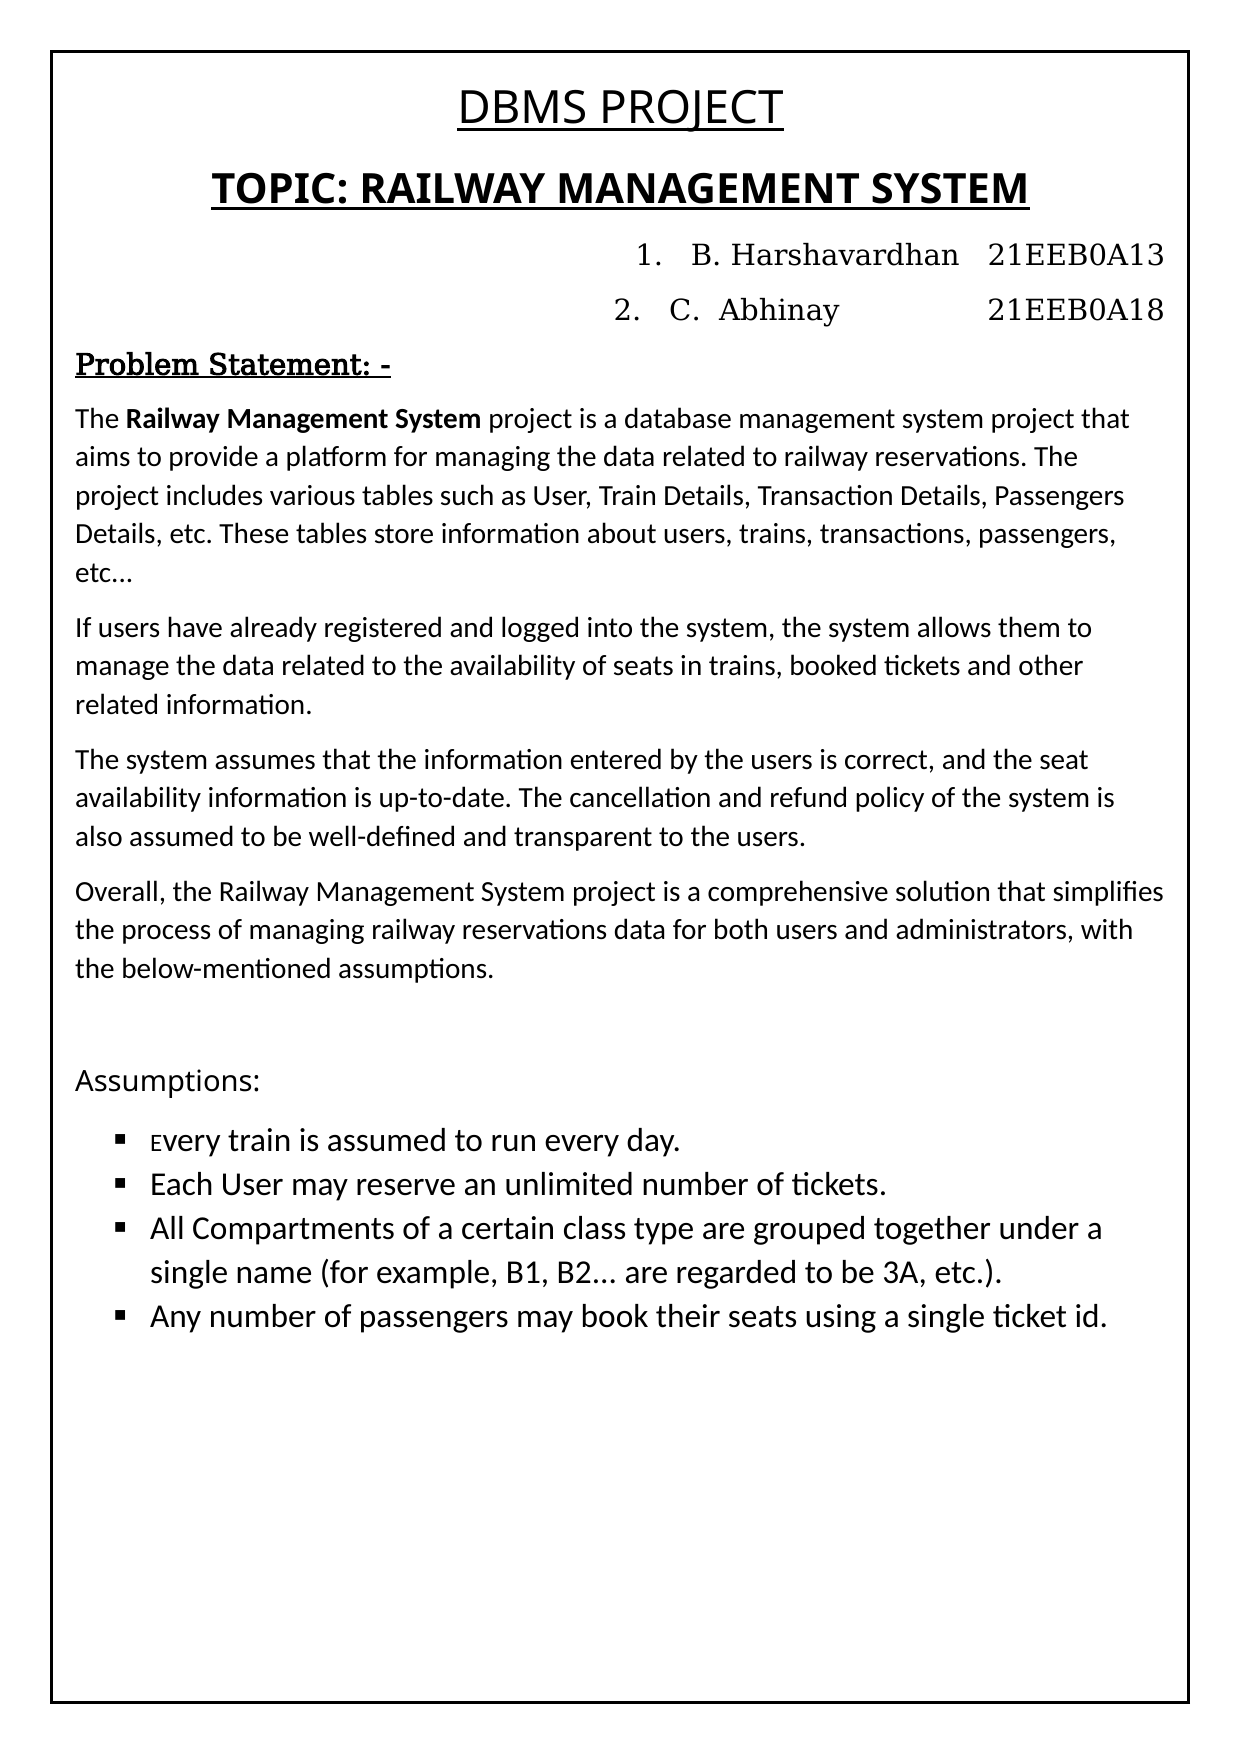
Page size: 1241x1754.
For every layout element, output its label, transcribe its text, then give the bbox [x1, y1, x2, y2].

text If users have already registered and logged into the system, the system allows them to manage the data related to the availability of seats in trains, booked tickets and other related information. [75, 609, 1165, 721]
list Any number of passengers may book their seats using a single ticket id. [112, 1295, 1165, 1336]
text Overall, the Railway Management System project is a comprehensive solution that simplifies the process of managing railway reservations data for both users and administrators, with the below-mentioned assumptions. [75, 873, 1165, 985]
list All Compartments of a certain class type are grouped together under a single name (for example, B1, B2... are regarded to be 3A, etc.). [112, 1207, 1165, 1292]
text TOPIC: RAILWAY MANAGEMENT SYSTEM [75, 159, 1165, 216]
text 2. C. Abhinay 21EEB0A18 [75, 291, 1165, 326]
text DBMS PROJECT [75, 75, 1165, 137]
text Assumptions: [75, 1060, 1165, 1099]
text The Railway Management System project is a database management system project that aims to provide a platform for managing the data related to railway reservations. The project includes various tables such as User, Train Details, Transaction Details, Passengers Details, etc. These tables store information about users, trains, transactions, passengers, etc... [75, 400, 1165, 589]
list Each User may reserve an unlimited number of tickets. [112, 1163, 1165, 1204]
list Every train is assumed to run every day. [112, 1119, 1165, 1160]
text 1. B. Harshavardhan 21EEB0A13 [75, 237, 1165, 272]
text The system assumes that the information entered by the users is correct, and the seat availability information is up-to-date. The cancellation and refund policy of the system is also assumed to be well-defined and transparent to the users. [75, 741, 1165, 853]
text Problem Statement: - [75, 346, 1165, 381]
